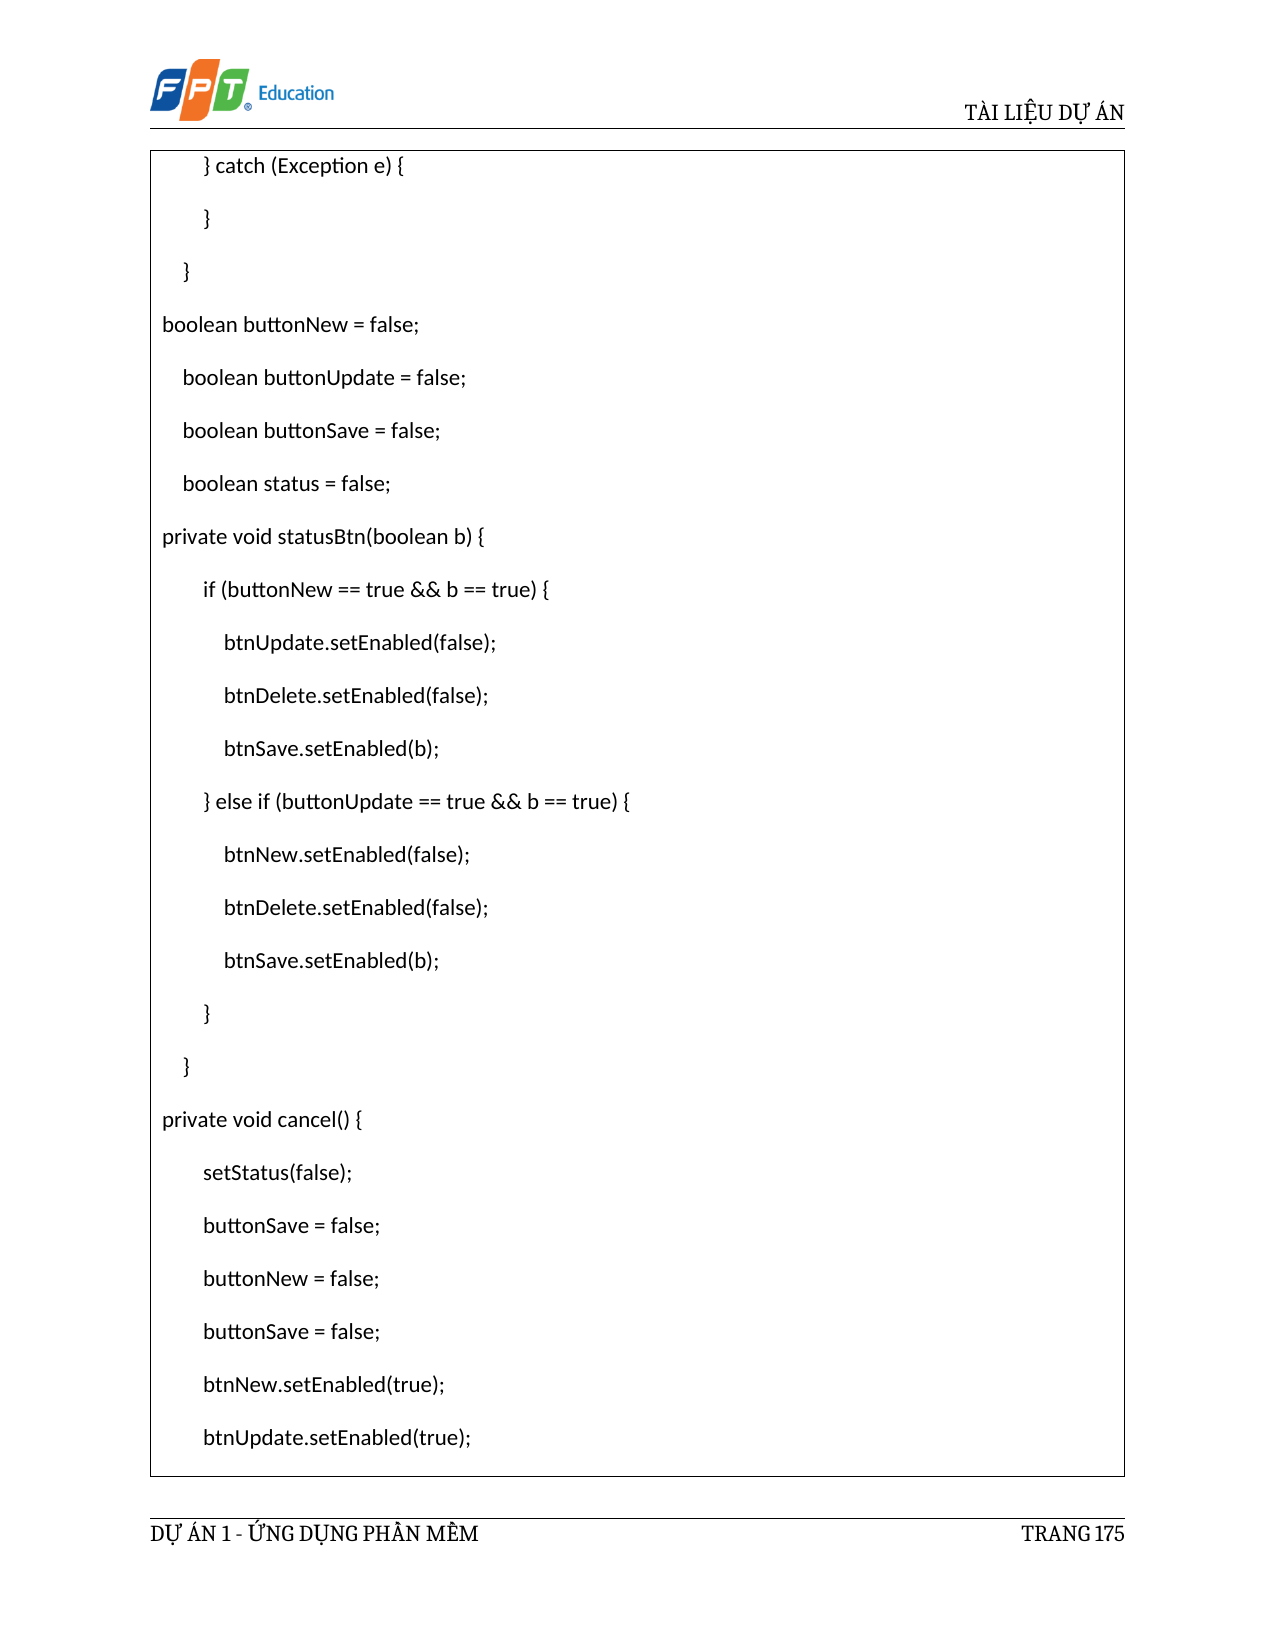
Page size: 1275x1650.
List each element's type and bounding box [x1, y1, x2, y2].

picture [150, 59, 336, 121]
table_header [151, 151, 1124, 1476]
